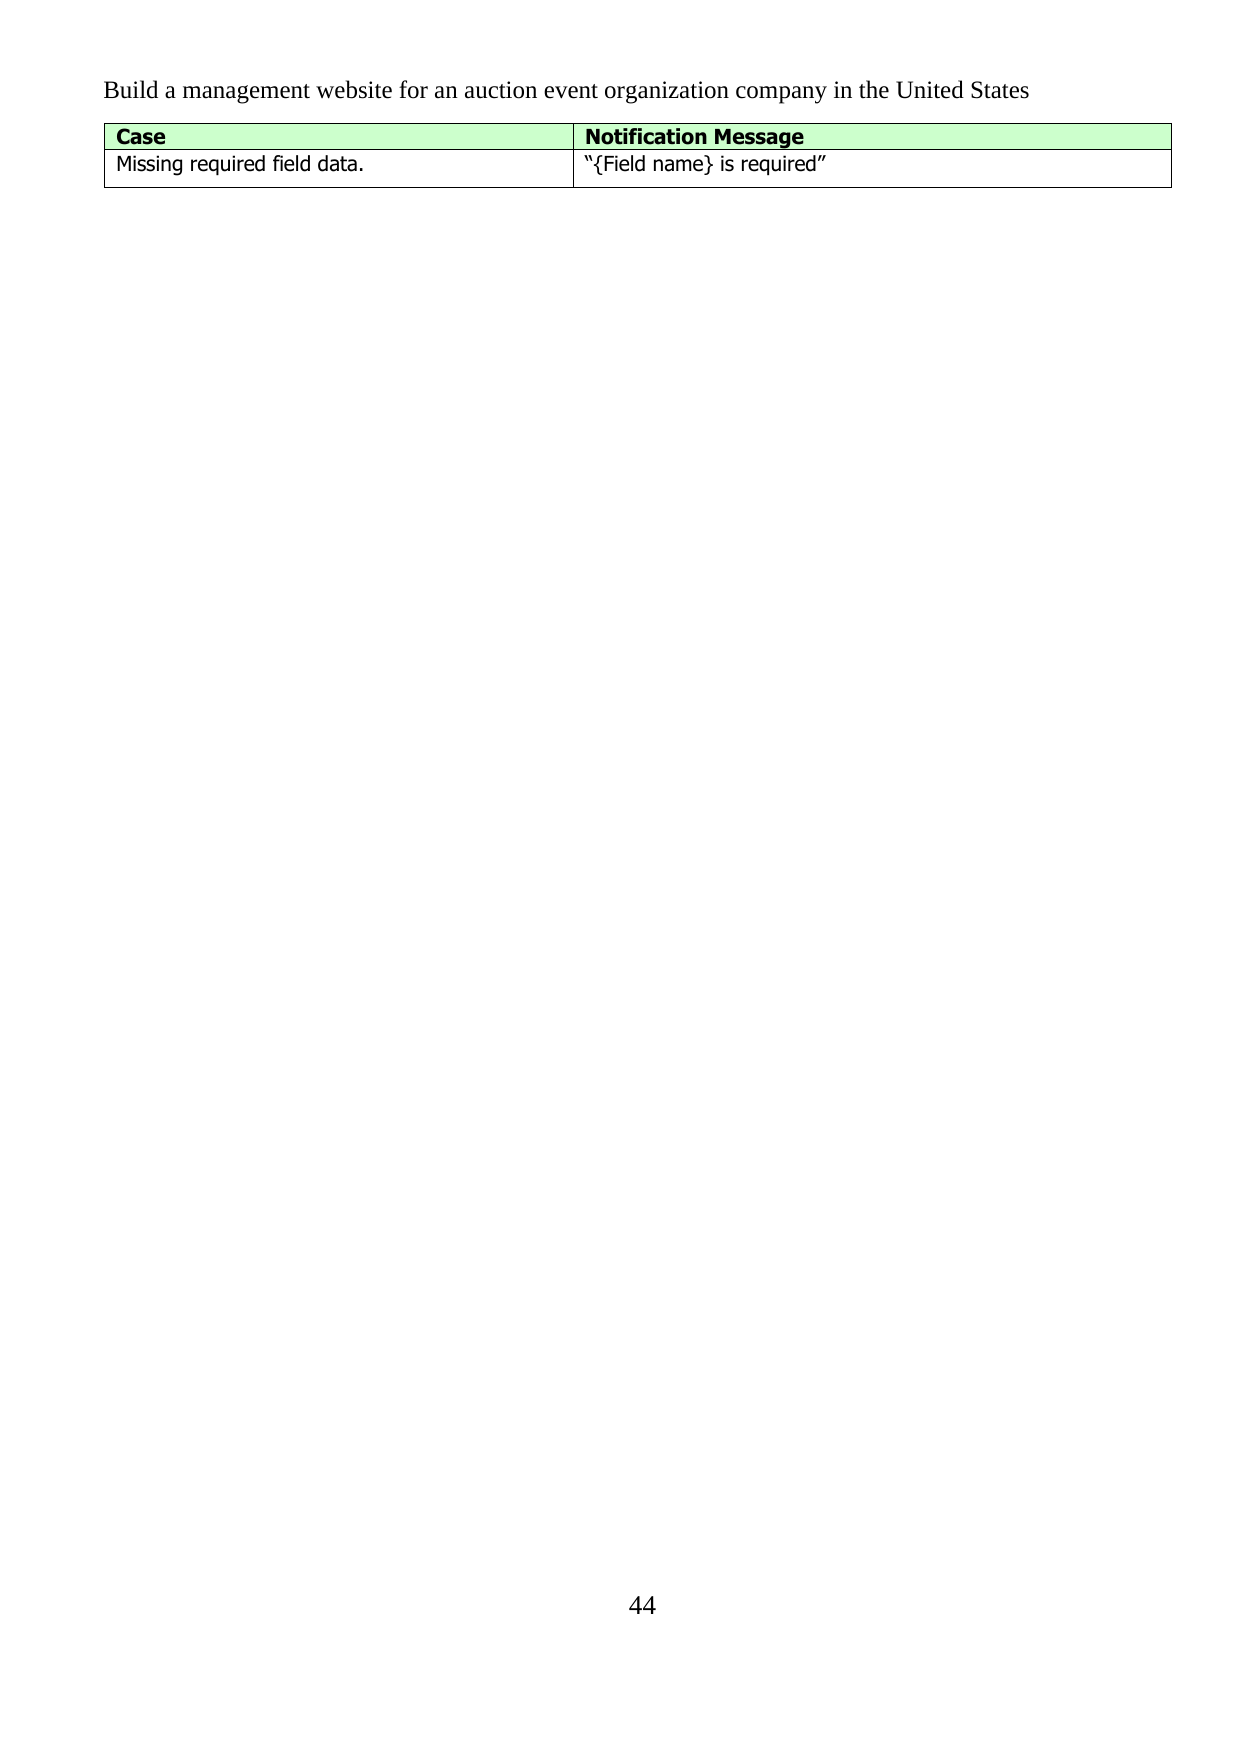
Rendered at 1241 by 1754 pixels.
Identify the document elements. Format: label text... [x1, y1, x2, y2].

table_header Case [105, 124, 573, 149]
table_cell “{Field name} is required” [574, 150, 1171, 187]
table_header Notification Message [574, 124, 1171, 149]
table_cell Missing required field data. [105, 150, 573, 187]
